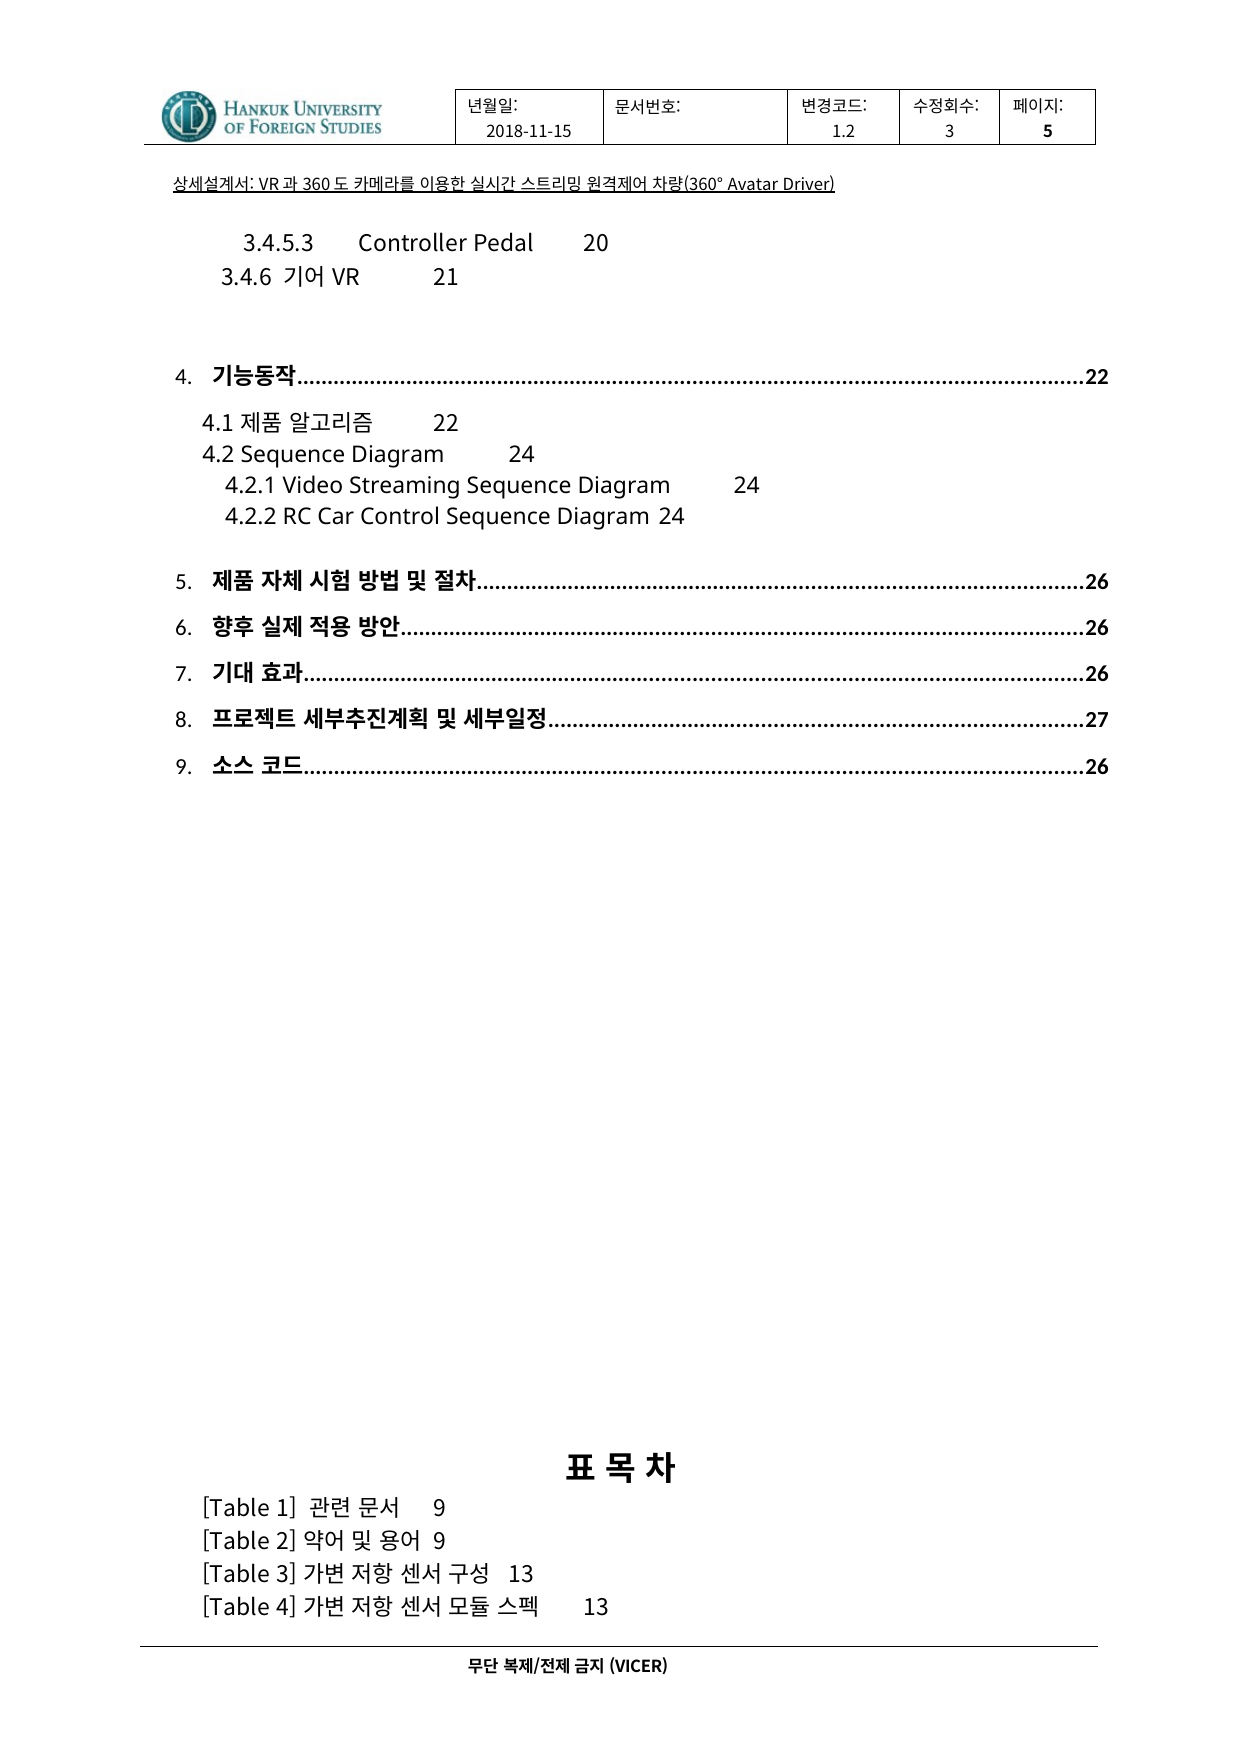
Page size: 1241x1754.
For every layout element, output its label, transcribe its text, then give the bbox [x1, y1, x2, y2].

text [Table 1] 관련 문서 9 [133, 1489, 1109, 1523]
picture [161, 89, 383, 143]
text [Table 2] 약어 및 용어 9 [133, 1523, 1109, 1556]
text 표 목 차 [449, 1441, 792, 1489]
text [Table 4] 가변 저항 센서 모듈 스펙 13 [133, 1589, 1109, 1622]
text [Table 3] 가변 저항 센서 구성 13 [133, 1556, 1109, 1589]
